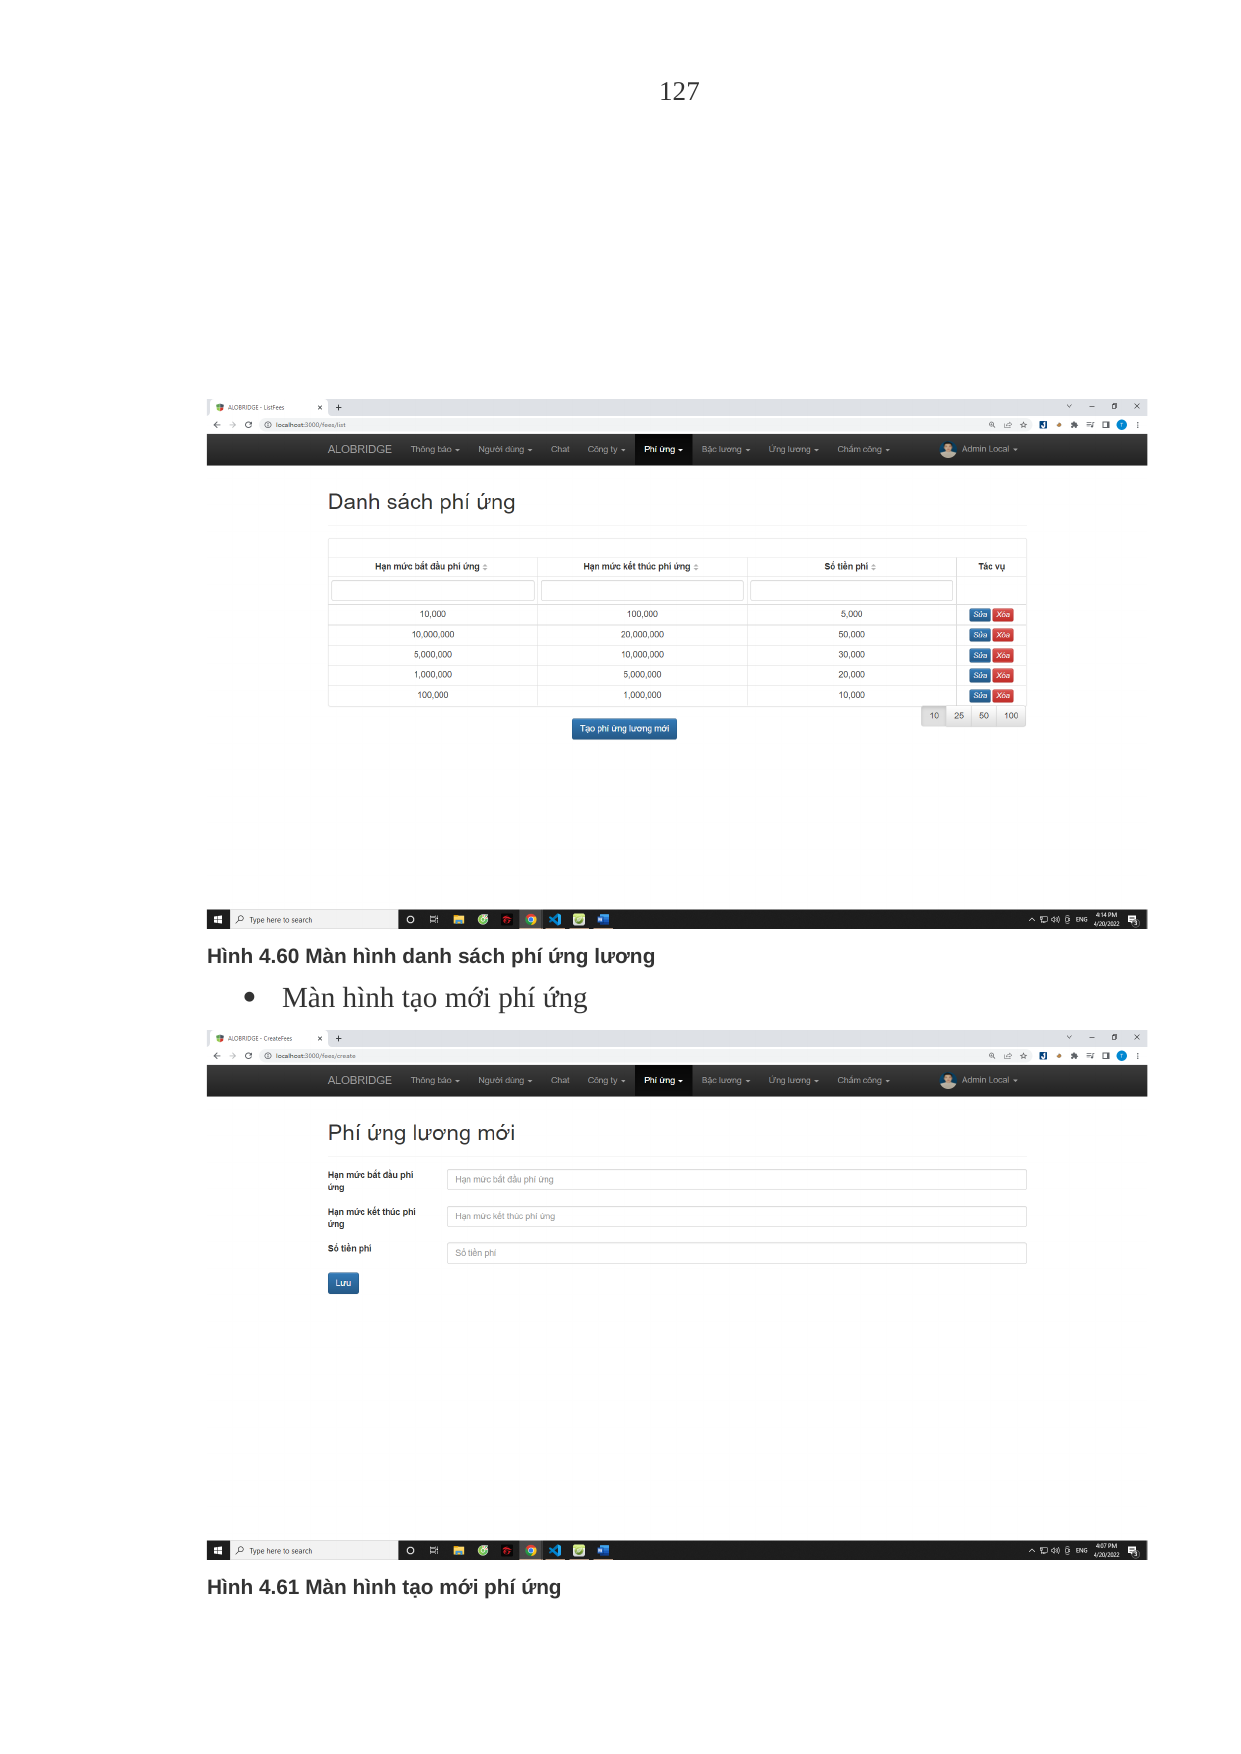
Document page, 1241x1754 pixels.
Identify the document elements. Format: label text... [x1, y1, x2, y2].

list Màn hình tạo mới phí ứng [244, 980, 1152, 1013]
picture [206, 399, 1148, 929]
picture [206, 1030, 1148, 1560]
